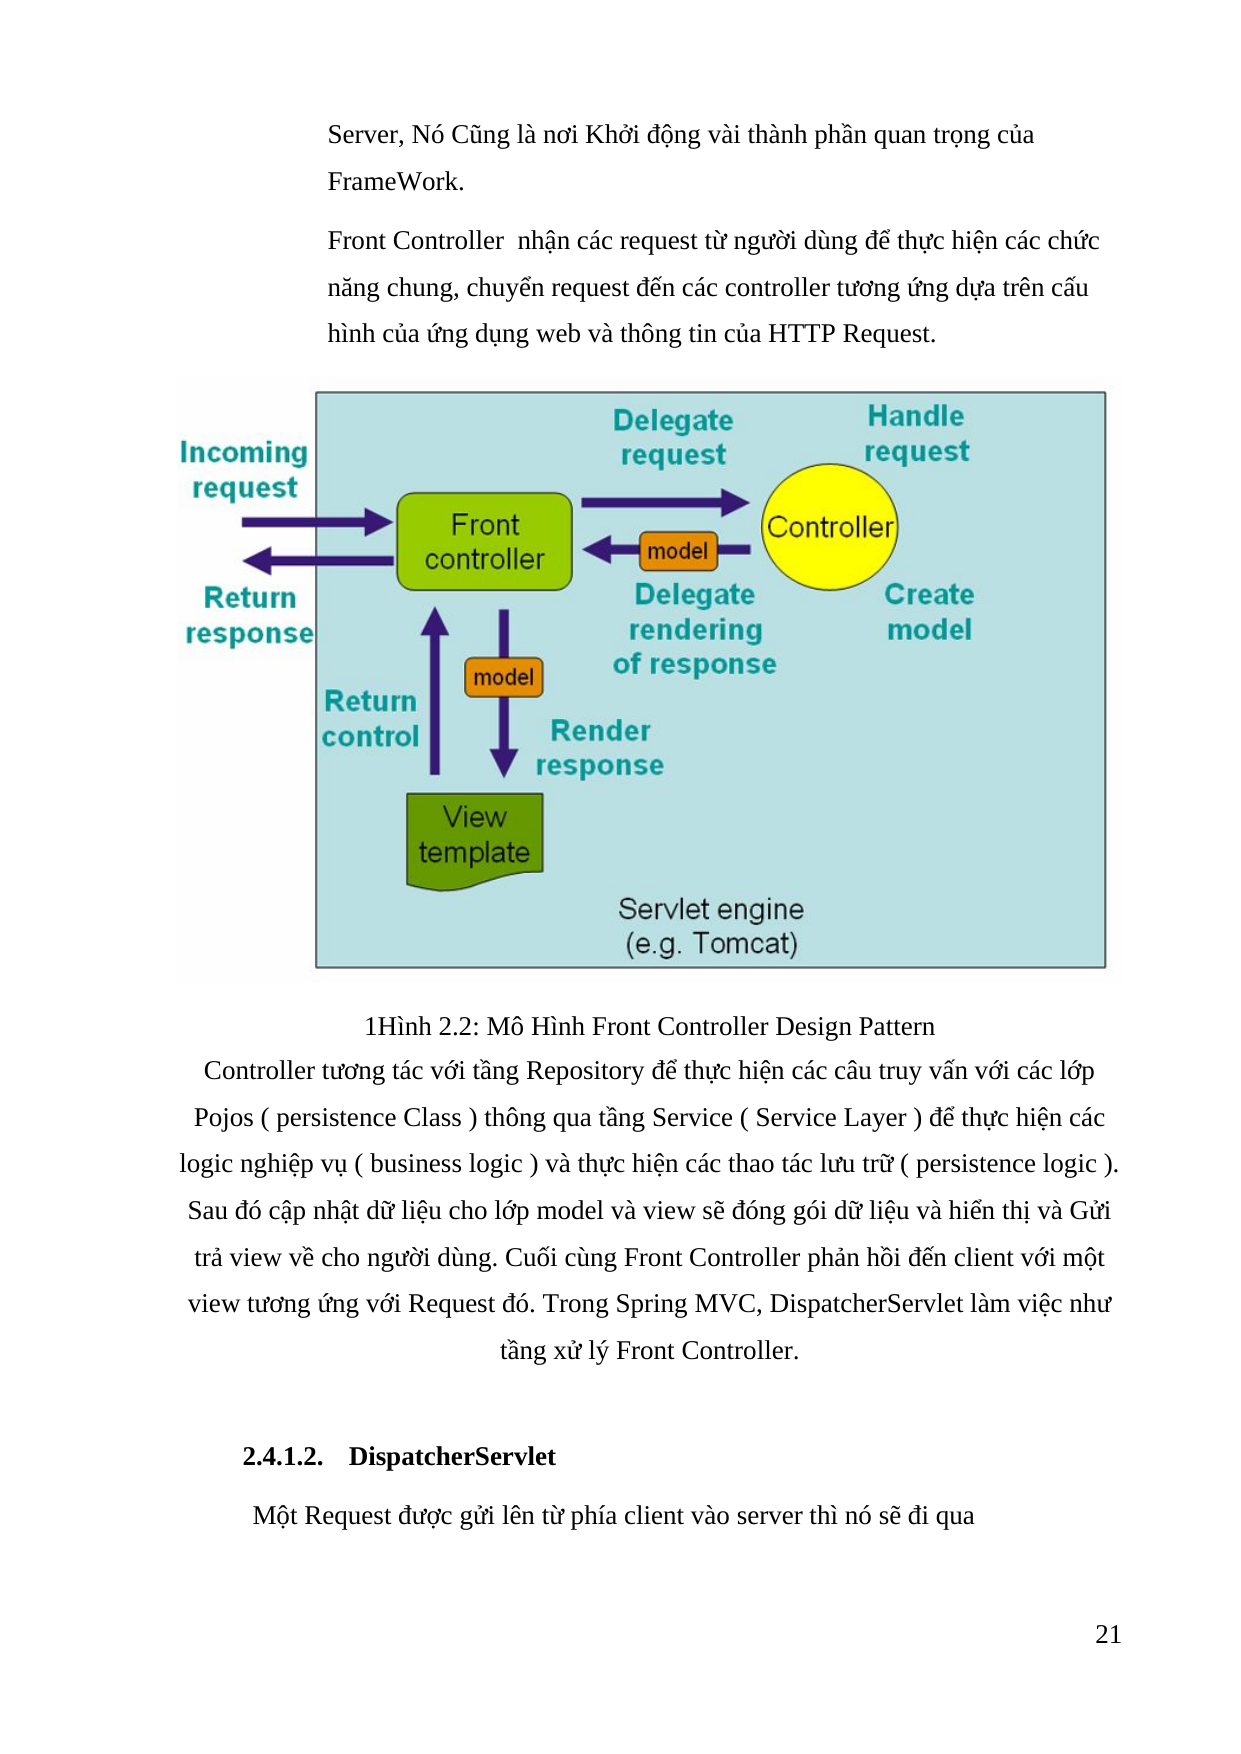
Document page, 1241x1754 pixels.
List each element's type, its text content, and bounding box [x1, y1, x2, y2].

text Một Request được gửi lên từ phía client vào server thì nó sẽ đi qua [252, 1499, 1122, 1530]
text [327, 118, 1122, 196]
picture [177, 376, 1123, 983]
text Controller tương tác với tầng Repository để thực hiện các câu truy vấn với các lớp Pojos ( persistence Class ) thông qua tầng Service ( Service Layer ) để thực hiện các logic nghiệp vụ ( business logic ) và thực hiện các thao tác lưu trữ ( persistence logic ). [177, 1054, 1122, 1178]
text Hình 2.2: Mô Hình Front Controller Design Pattern [177, 1010, 1122, 1042]
text Sau đó cập nhật dữ liệu cho lớp model và view sẽ đóng gói dữ liệu và hiển thị và Gửi trả view về cho người dùng. Cuối cùng Front Controller phản hồi đến client với một view tương ứng với Request đó. Trong Spring MVC, DispatcherServlet làm việc như tầng xử lý Front Controller. [177, 1194, 1122, 1365]
text Front Controller nhận các request từ người dùng để thực hiện các chức năng chung, chuyển request đến các controller tương ứng dựa trên cấu hình của ứng dụng web và thông tin của HTTP Request. [327, 224, 1122, 348]
subtitle DispatcherServlet [242, 1440, 1122, 1471]
